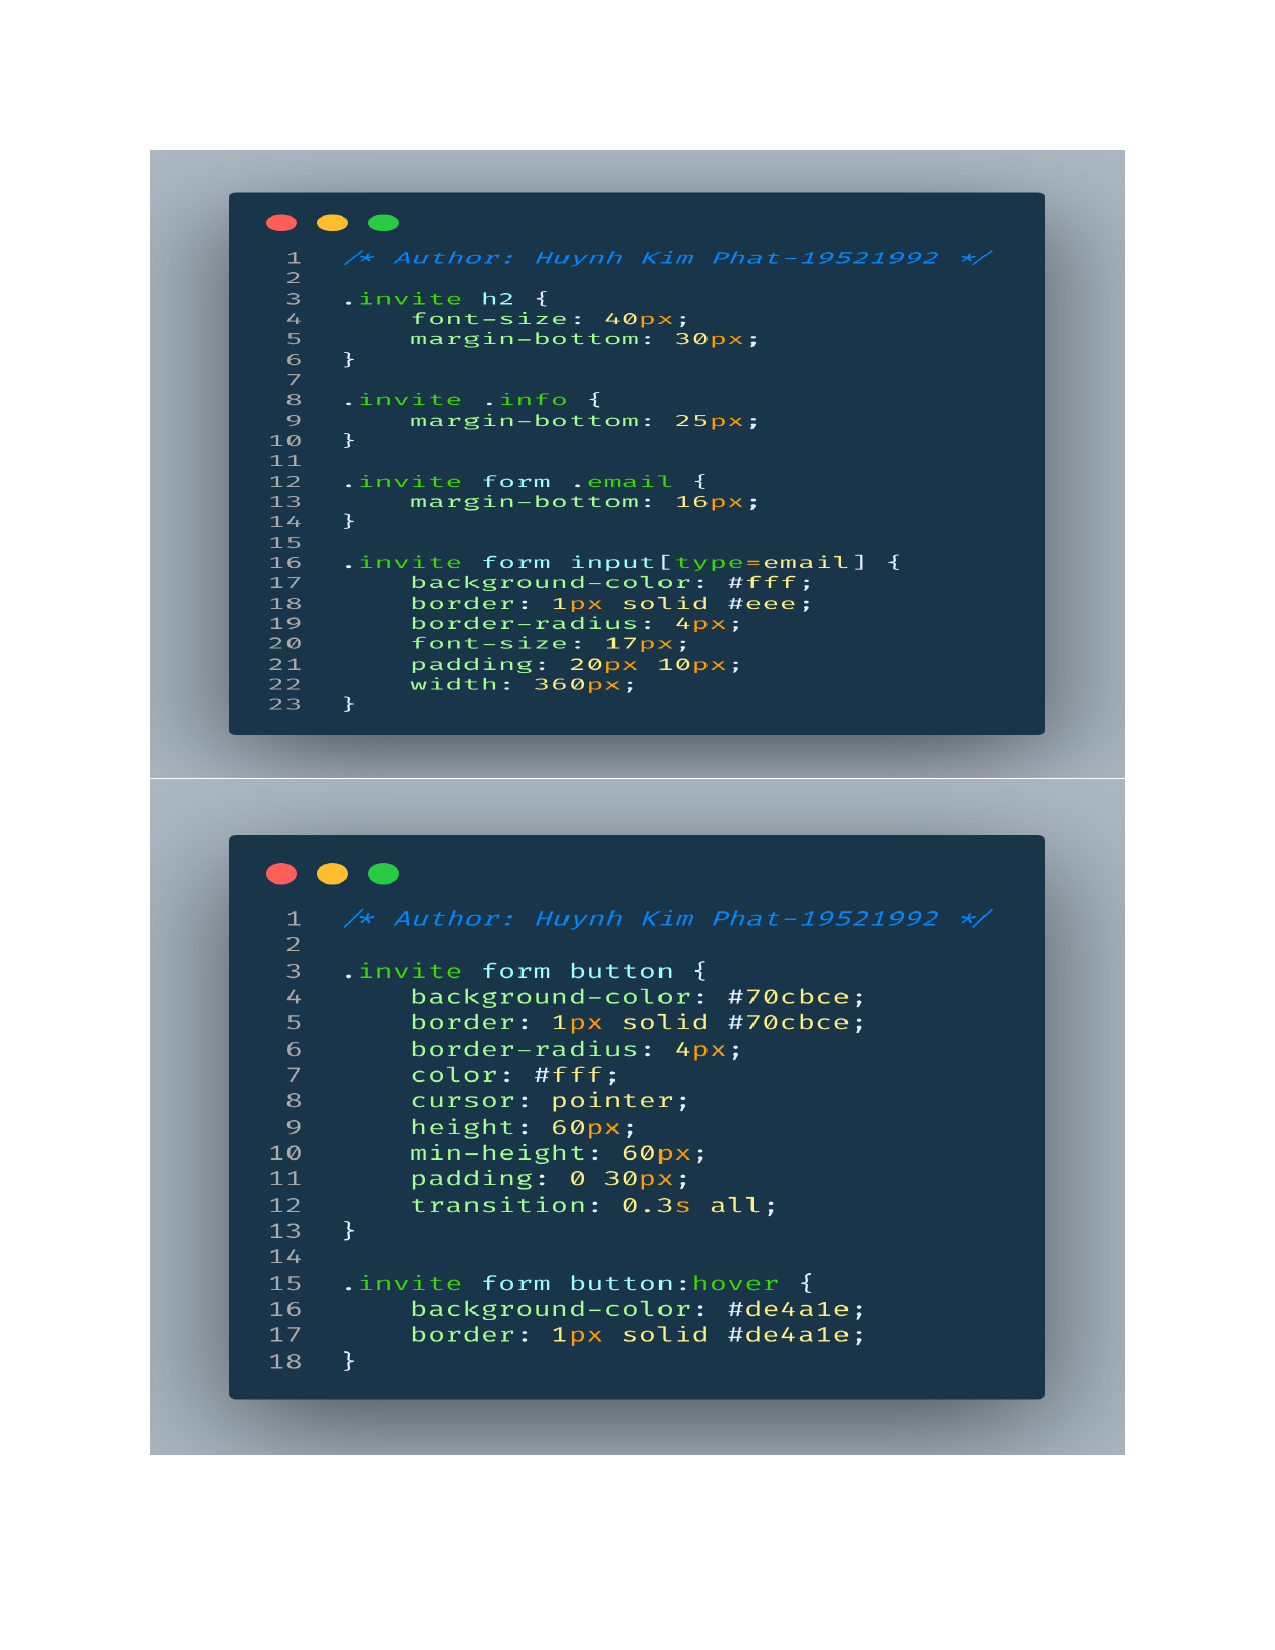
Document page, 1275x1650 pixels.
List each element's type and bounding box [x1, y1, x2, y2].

picture [150, 779, 1125, 1456]
picture [150, 150, 1125, 778]
